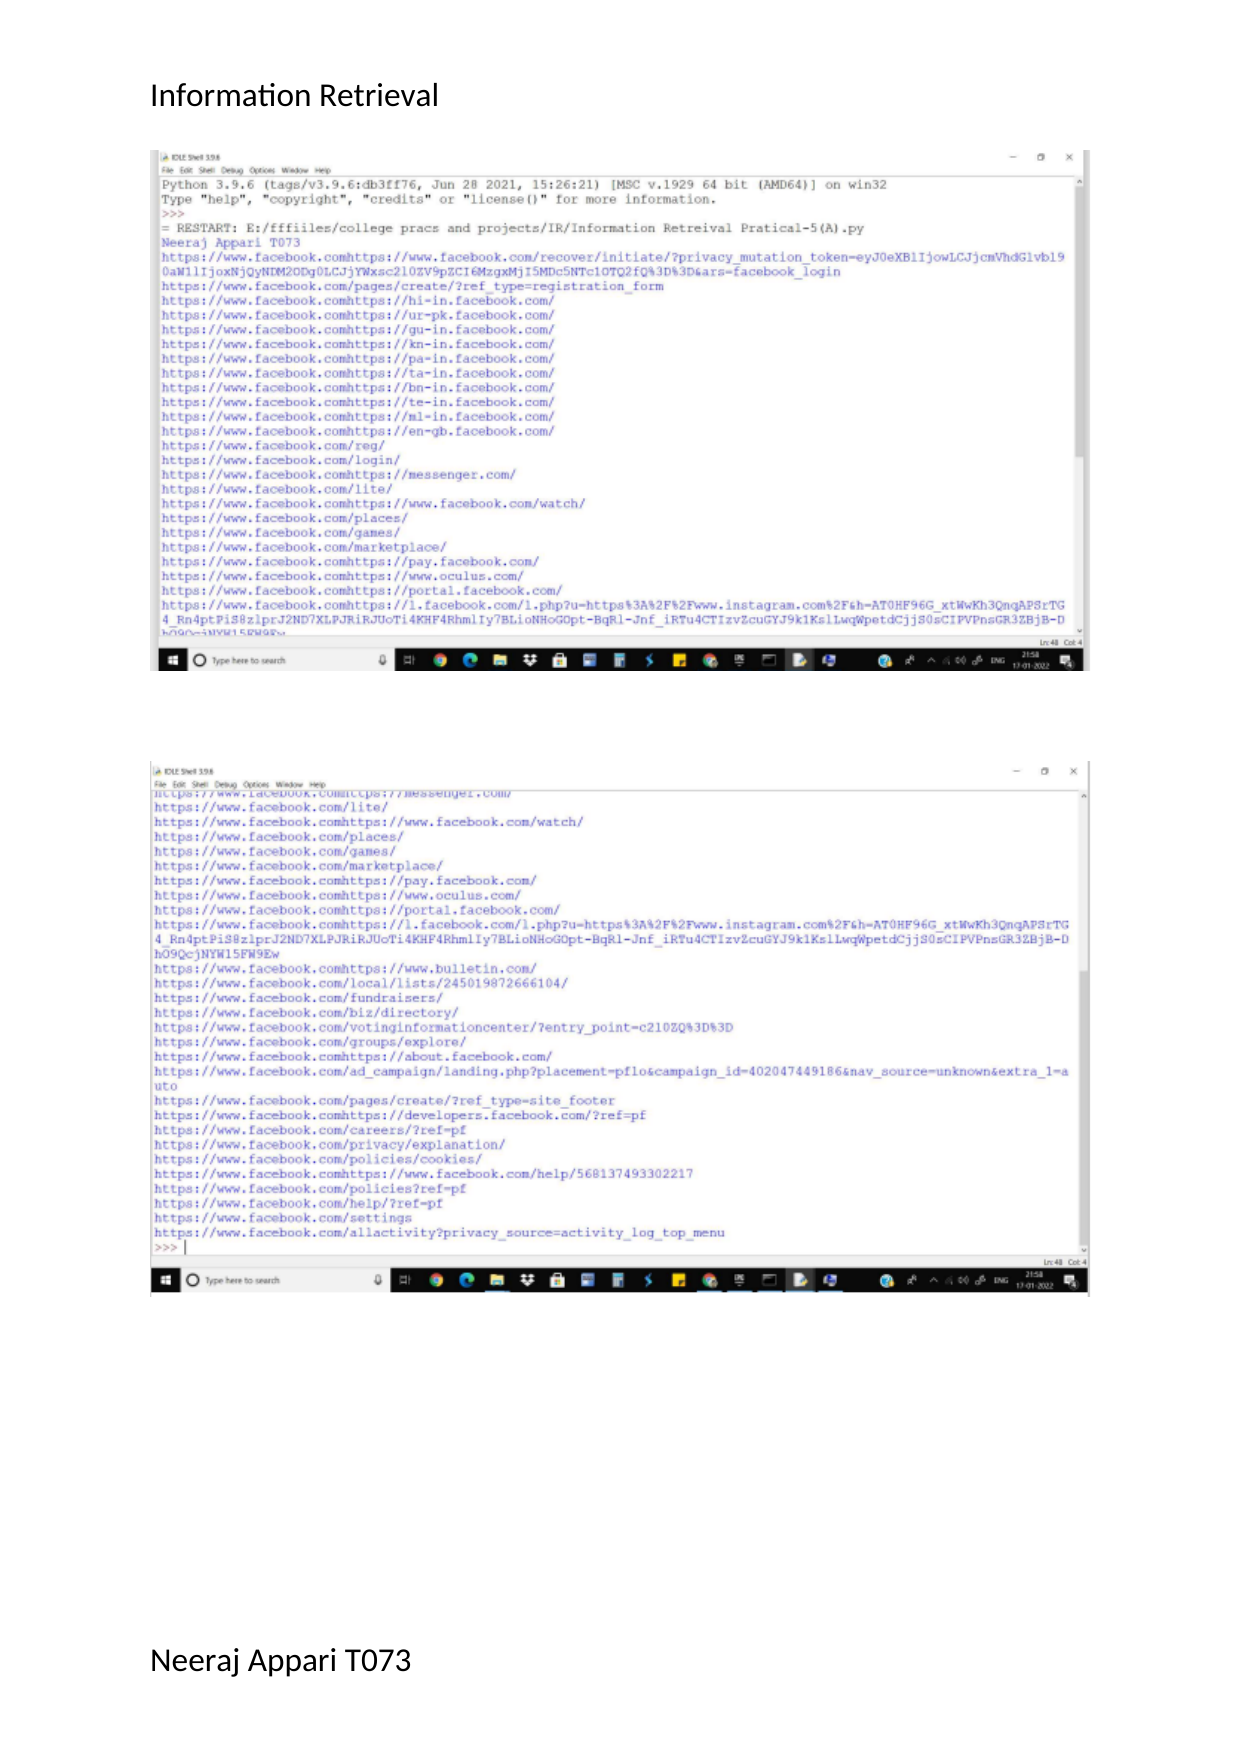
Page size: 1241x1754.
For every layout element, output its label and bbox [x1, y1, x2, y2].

picture [150, 761, 1091, 1297]
picture [150, 150, 1091, 671]
